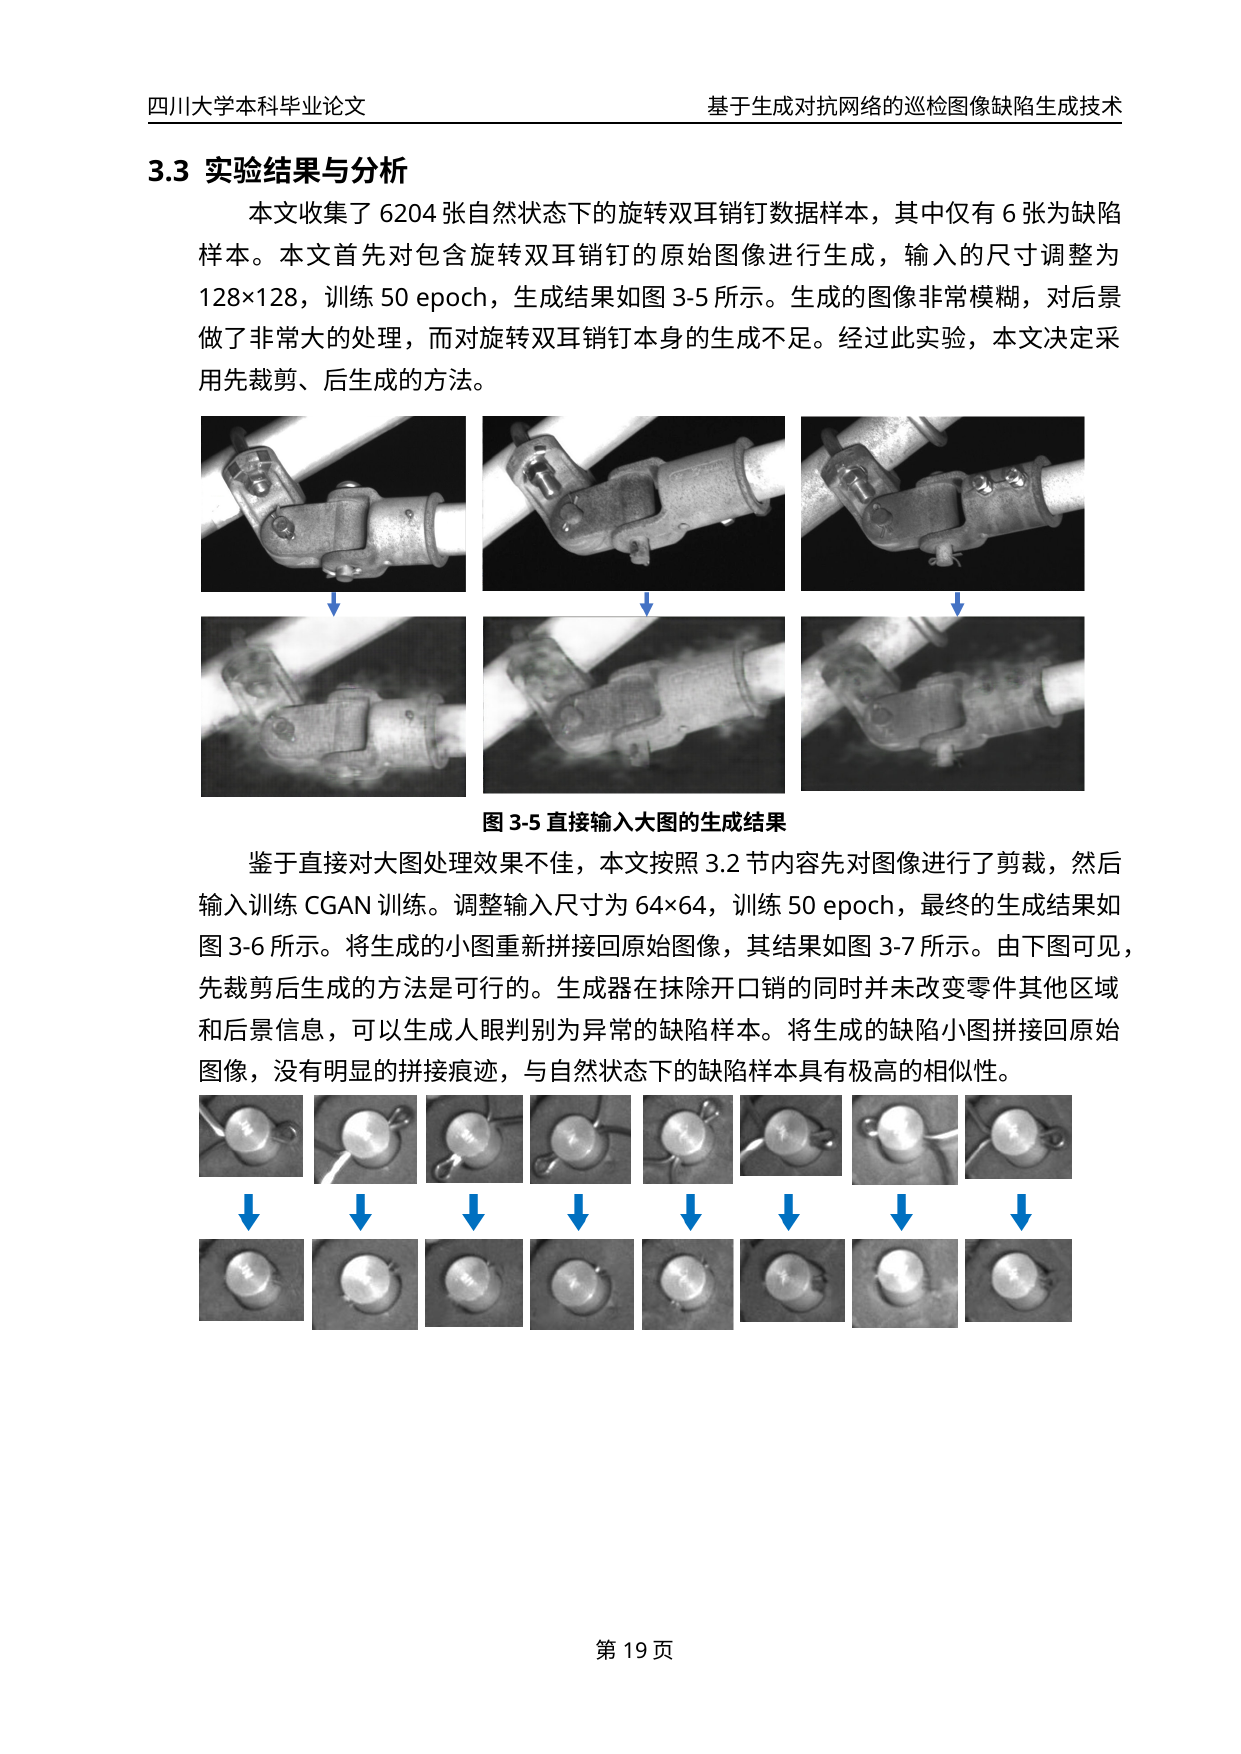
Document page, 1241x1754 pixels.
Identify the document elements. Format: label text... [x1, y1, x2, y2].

text 本文收集了6204张自然状态下的旋转双耳销钉数据样本，其中仅有6张为缺陷样本。本文首先对包含旋转双耳销钉的原始图像进行生成，输入的尺寸调整为128×128，训练50 epoch，生成结果如图3-5所示。生成的图像非常模糊，对后景做了非常大的处理，而对旋转双耳销钉本身的生成不足。经过此实验，本文决定采用先裁剪、后生成的方法。 [198, 189, 1122, 398]
text 鉴于直接对大图处理效果不佳，本文按照3.2节内容先对图像进行了剪裁，然后输入训练CGAN训练。调整输入尺寸为64×64，训练50 epoch，最终的生成结果如图3-6所示。将生成的小图重新拼接回原始图像，其结果如图3-7所示。由下图可见，先裁剪后生成的方法是可行的。生成器在抹除开口销的同时并未改变零件其他区域和后景信息，可以生成人眼判别为异常的缺陷样本。将生成的缺陷小图拼接回原始图像，没有明显的拼接痕迹，与自然状态下的缺陷样本具有极高的相似性。 [198, 839, 1122, 1089]
picture [192, 1089, 1078, 1338]
subtitle 3.3 实验结果与分析 [148, 148, 1122, 189]
picture [200, 416, 1085, 798]
